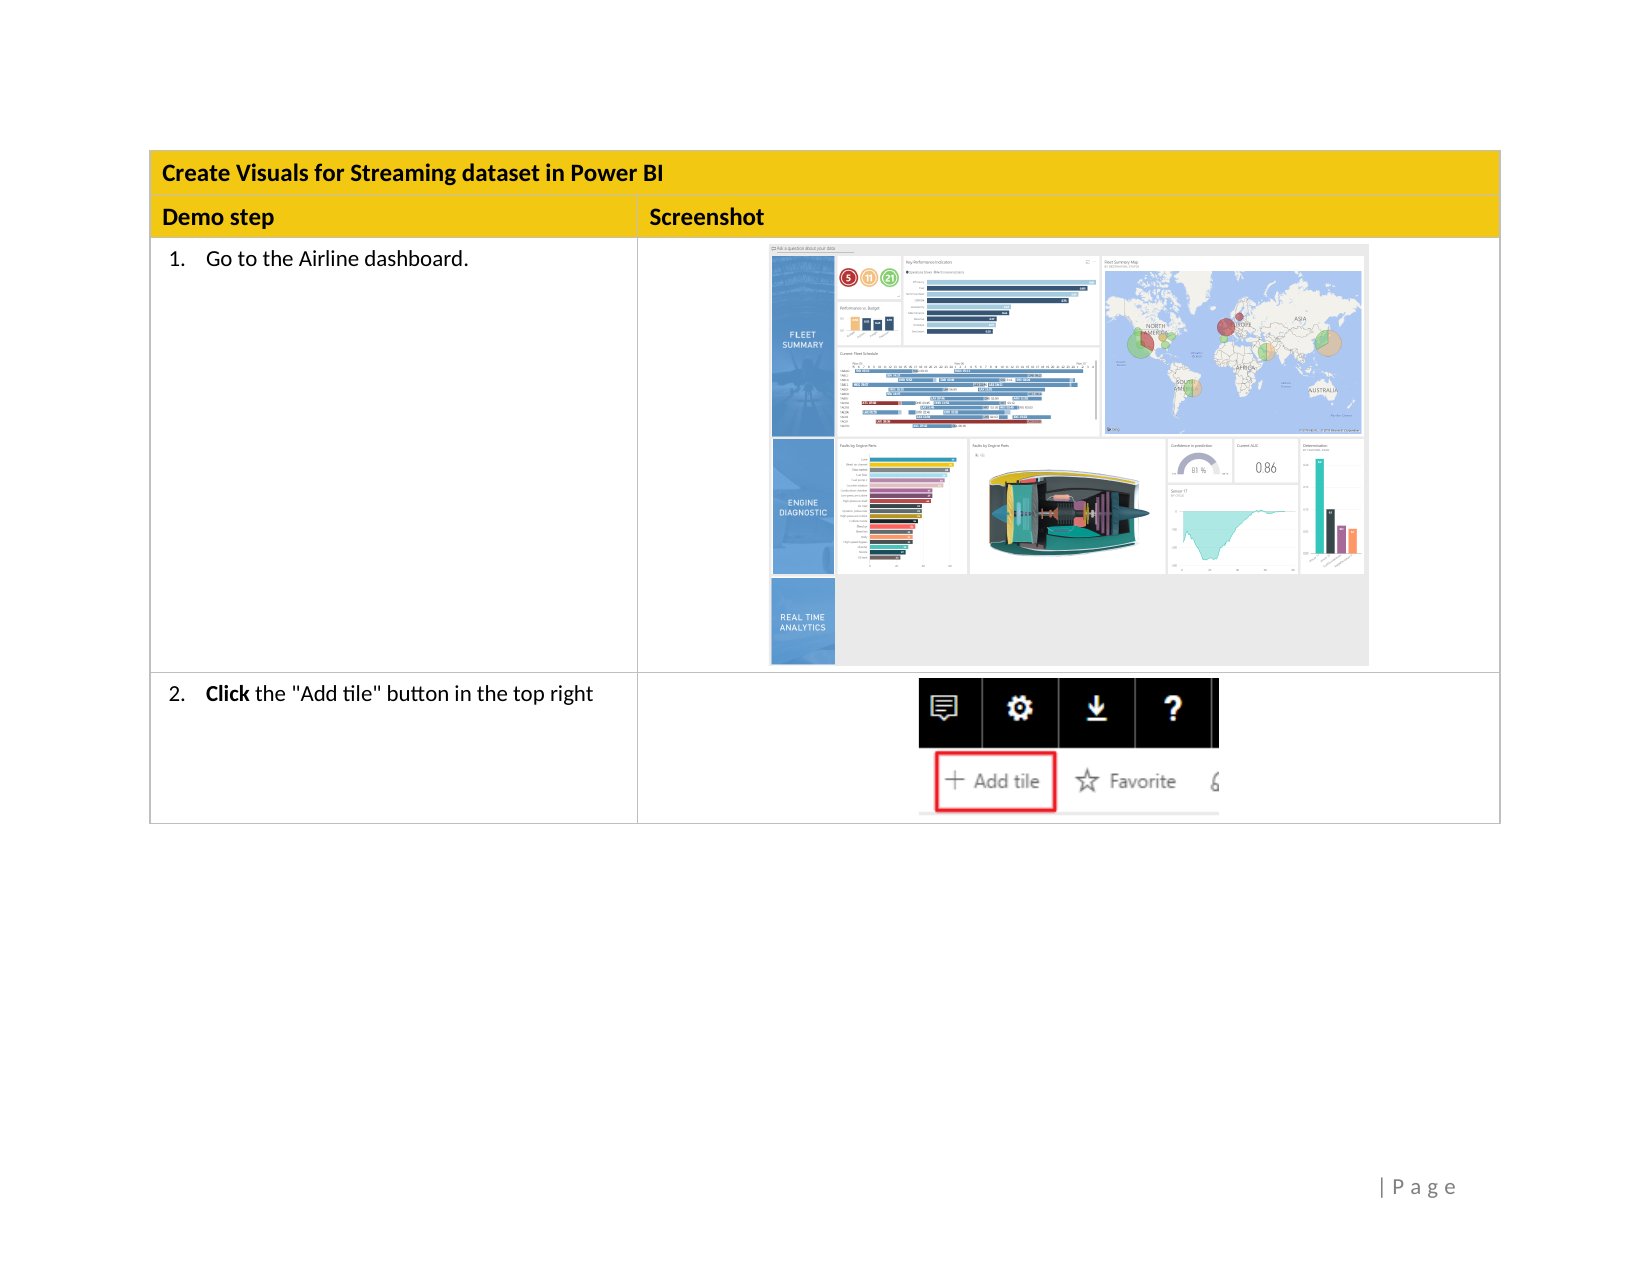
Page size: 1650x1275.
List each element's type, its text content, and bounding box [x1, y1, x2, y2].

table_header Create Visuals for Streaming dataset in Power BI [151, 151, 1499, 194]
table_cell Go to the Airline dashboard. [151, 238, 637, 672]
table_cell Click the "Add tile" button in the top right [151, 673, 637, 823]
table_cell Demo step [151, 195, 637, 237]
table_cell Screenshot [638, 195, 1499, 237]
picture [918, 678, 1219, 817]
table_cell [638, 673, 1499, 823]
picture [768, 244, 1369, 666]
table_cell [638, 238, 1499, 672]
